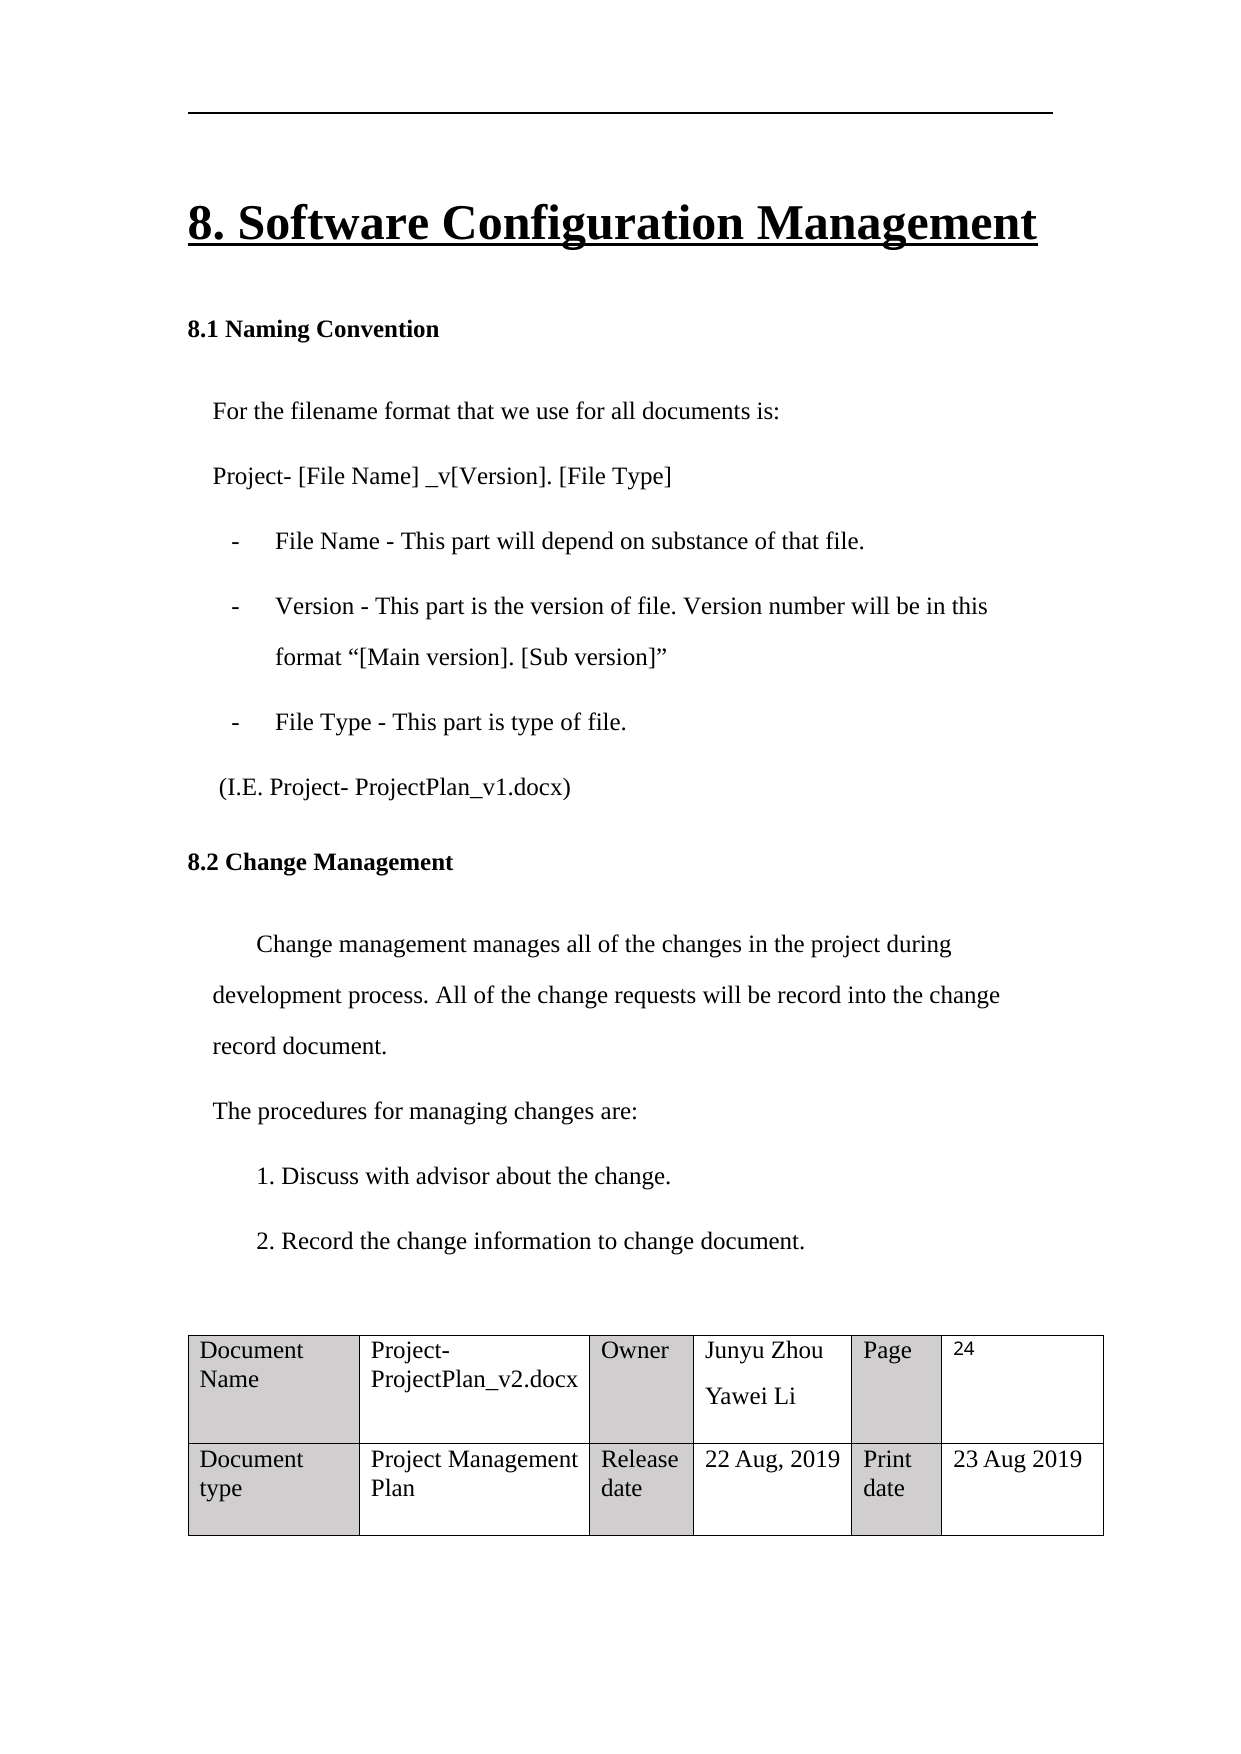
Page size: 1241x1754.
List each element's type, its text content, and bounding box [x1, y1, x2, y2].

subtitle 8.1 Naming Convention [187, 312, 1053, 346]
text The procedures for managing changes are: [212, 1094, 1028, 1128]
text 1. Discuss with advisor about the change. [212, 1159, 1028, 1193]
text For the filename format that we use for all documents is: [212, 393, 1028, 427]
text (I.E. Project- ProjectPlan_v1.docx) [212, 769, 1028, 803]
text 2. Record the change information to change document. [212, 1224, 1028, 1258]
subtitle 8. Software Configuration Management [187, 188, 1053, 256]
subtitle 8.2 Change Management [187, 845, 1053, 879]
text Project- [File Name] _v[Version]. [File Type] [212, 458, 1028, 492]
list File Name - This part will depend on substance of that file. [231, 523, 1053, 557]
list Version - This part is the version of file. Version number will be in this format “[Main version]. [Sub version]” [231, 588, 1053, 673]
text Change management manages all of the changes in the project during development process. All of the change requests will be record into the change record document. [212, 927, 1028, 1063]
list File Type - This part is type of file. [231, 704, 1053, 738]
